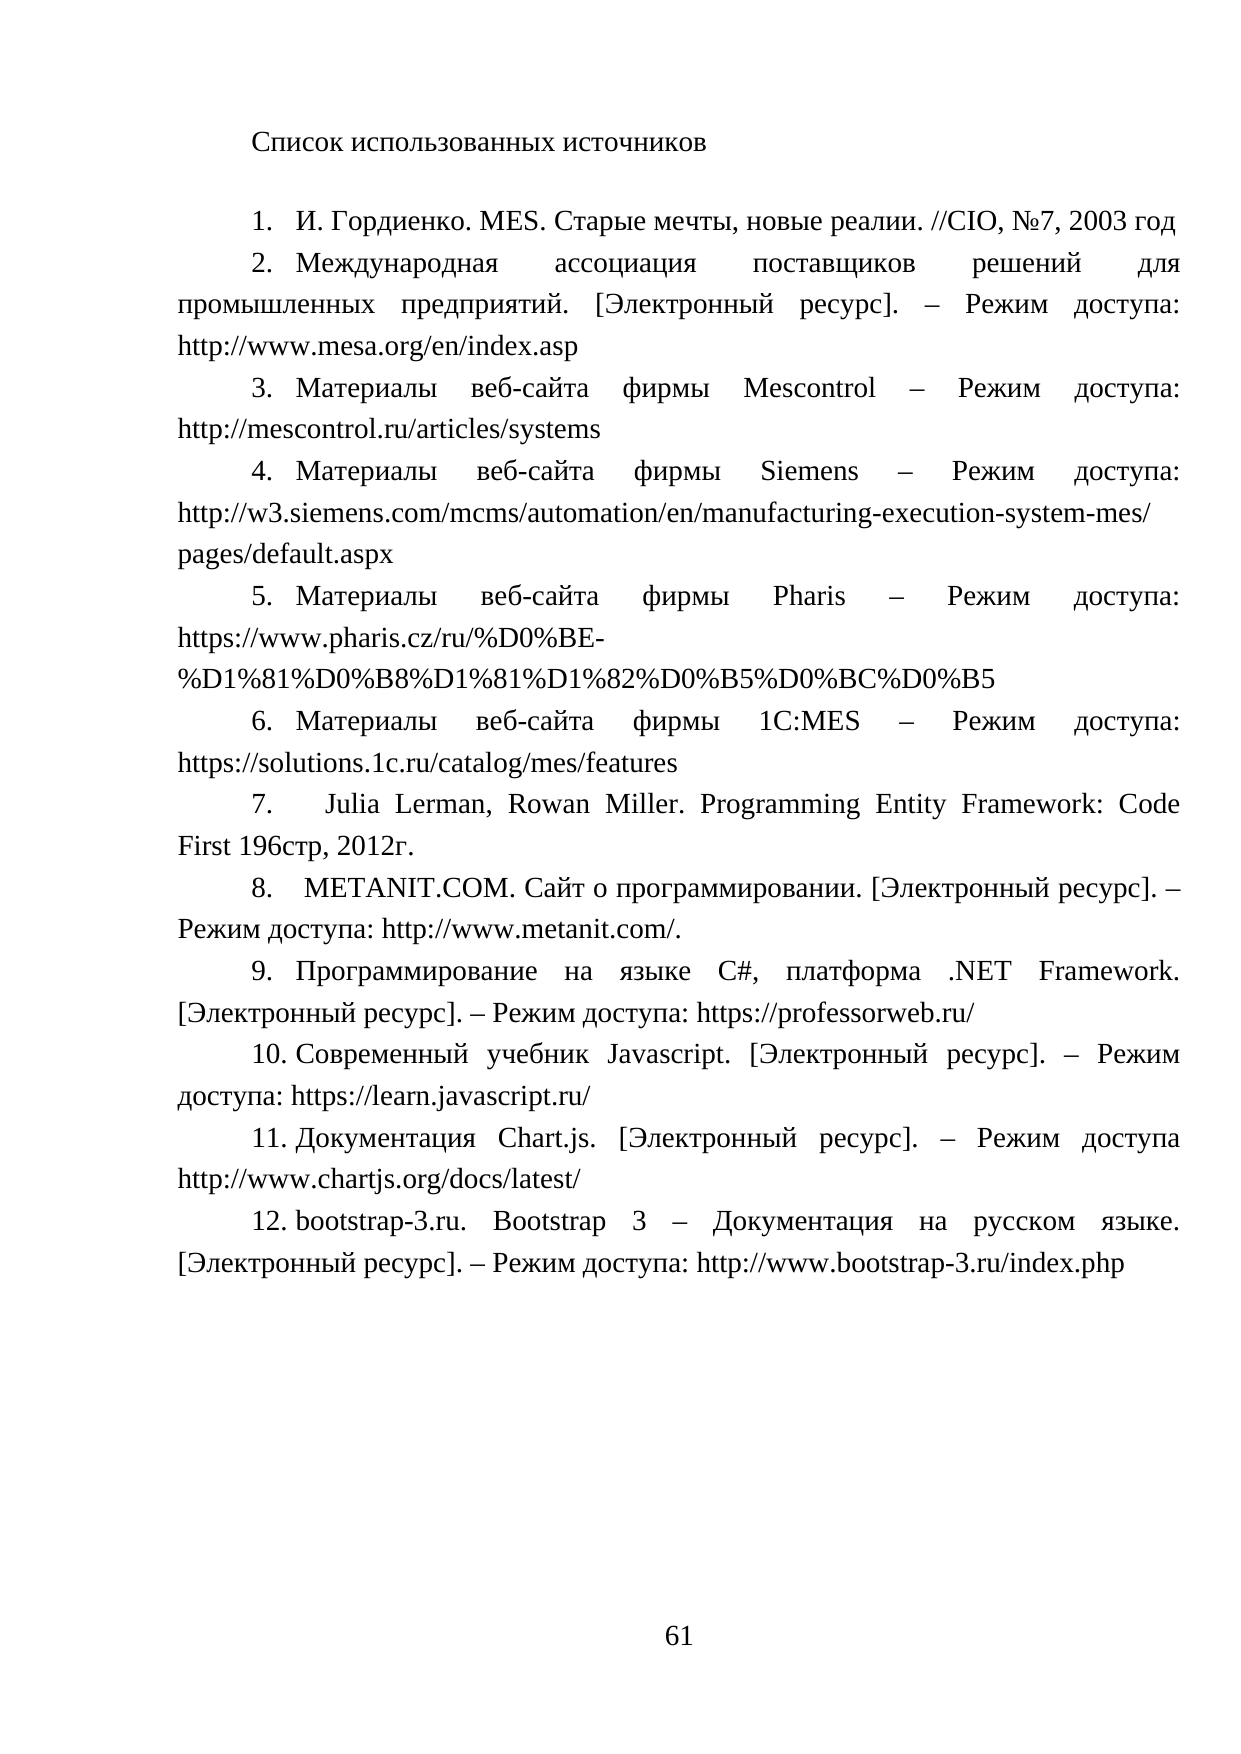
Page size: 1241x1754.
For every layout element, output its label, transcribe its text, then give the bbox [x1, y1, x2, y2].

list Julia Lerman, Rowan Miller. Programming Entity Framework: Code First 196стр, 2012г. [177, 781, 1181, 864]
list Современный учебник Javascript. [Электронный ресурс]. – Режим доступа: https://learn.javascript.ru/ [177, 1031, 1181, 1114]
list Материалы веб-сайта фирмы Siemens – Режим доступа: http://w3.siemens.com/mcms/automation/en/manufacturing-execution-system-mes/pages/default.aspx [177, 447, 1181, 572]
list Материалы веб-сайта фирмы Pharis – Режим доступа: https://www.pharis.cz/ru/%D0%BE-%D1%81%D0%B8%D1%81%D1%82%D0%B5%D0%BC%D0%B5 [177, 572, 1181, 697]
list Материалы веб-сайта фирмы 1С:MES – Режим доступа: https://solutions.1c.ru/catalog/mes/features [177, 697, 1181, 781]
list Документация Chart.js. [Электронный ресурс]. – Режим доступа http://www.chartjs.org/docs/latest/ [177, 1114, 1181, 1197]
list Международная ассоциация поставщиков решений для промышленных предприятий. [Электронный ресурс]. – Режим доступа: http://www.mesa.org/en/index.asp [177, 239, 1181, 364]
list И. Гордиенко. MES. Старые мечты, новые реалии. //CIO, №7, 2003 год [177, 197, 1181, 239]
list bootstrap-3.ru. Bootstrap 3 – Документация на русском языке. [Электронный ресурс]. – Режим доступа: http://www.bootstrap-3.ru/index.php [177, 1197, 1181, 1281]
text Список использованных источников [177, 118, 1181, 160]
list Программирование на языке C#, платформа .NET Framework. [Электронный ресурс]. – Режим доступа: https://professorweb.ru/ [177, 947, 1181, 1031]
list METANIT.COM. Сайт о программировании. [Электронный ресурс]. – Режим доступа: http://www.metanit.com/. [177, 864, 1181, 947]
list Материалы веб-сайта фирмы Mescontrol – Режим доступа: http://mescontrol.ru/articles/systems [177, 364, 1181, 447]
